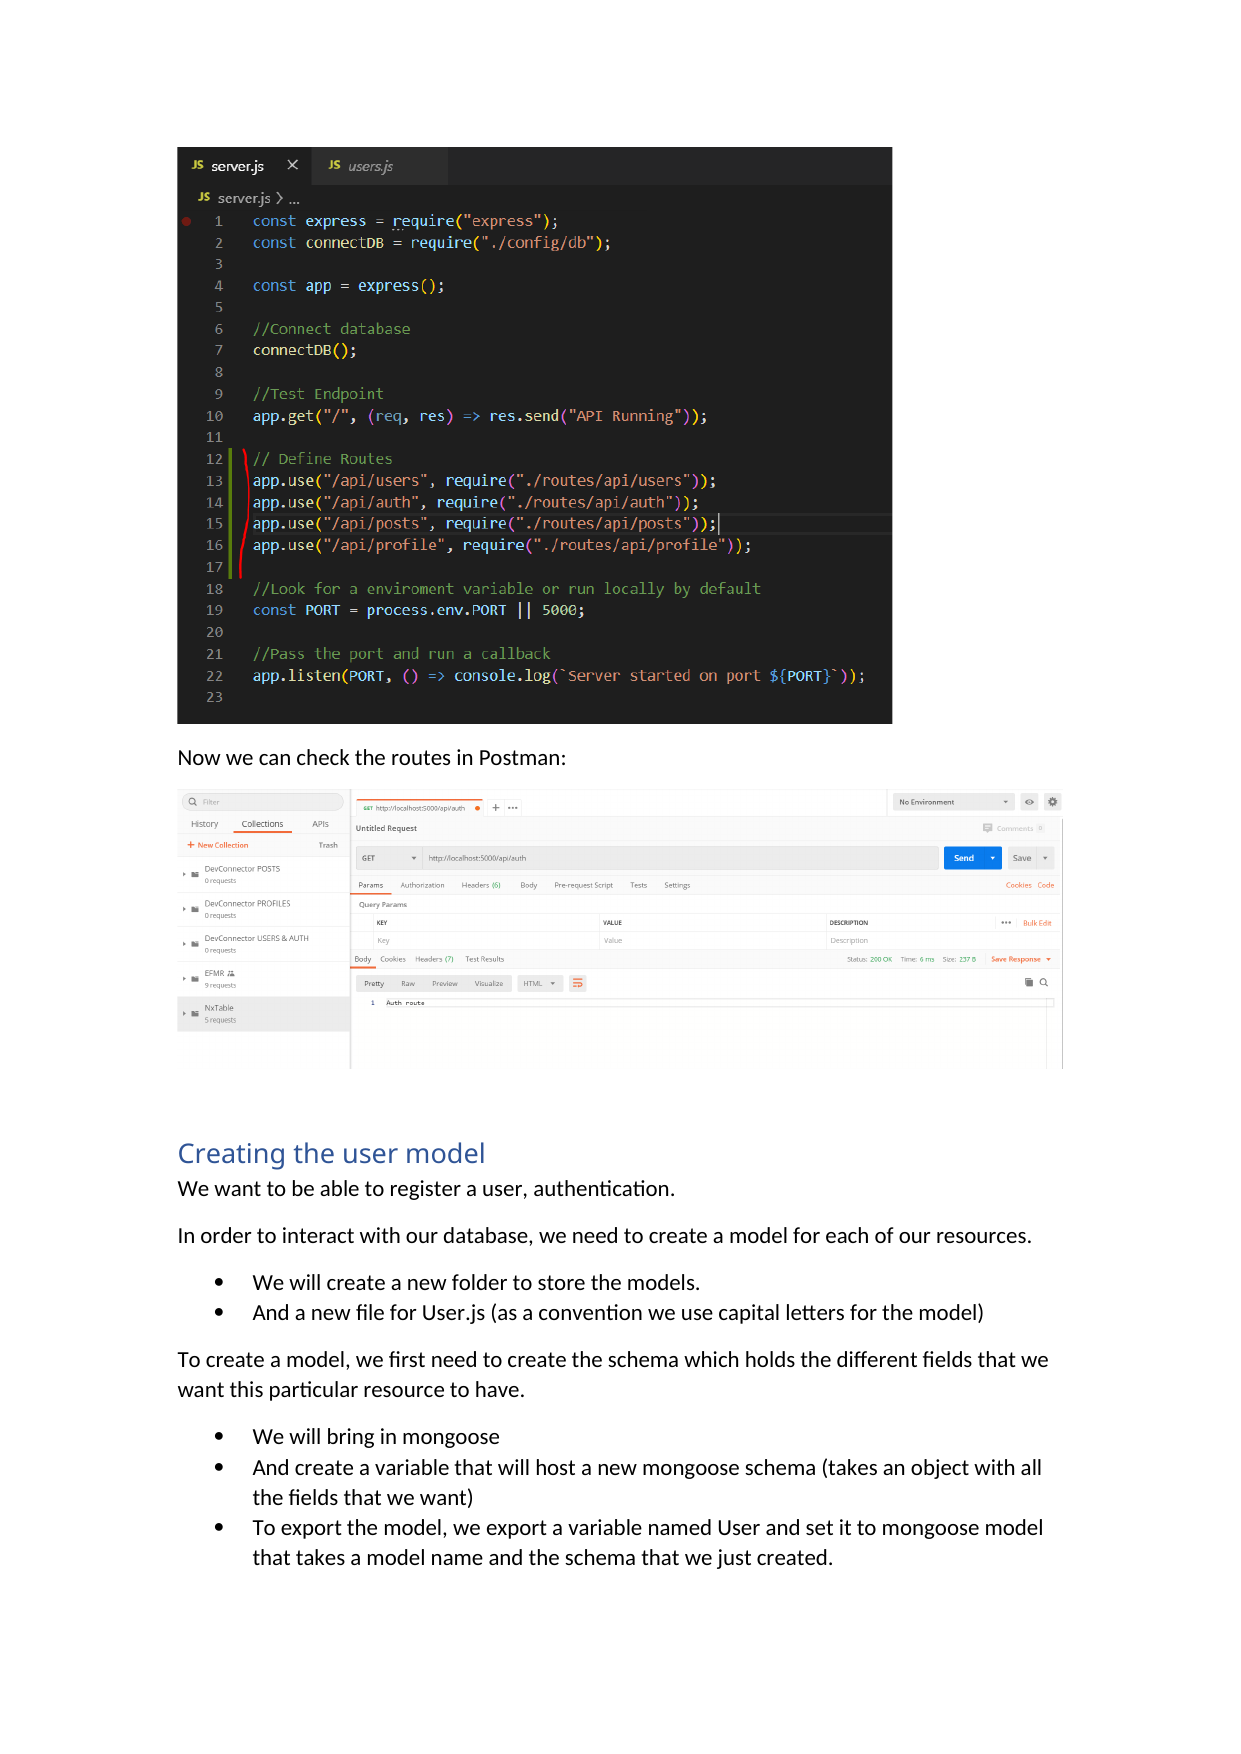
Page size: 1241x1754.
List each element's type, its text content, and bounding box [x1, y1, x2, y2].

text In order to interact with our database, we need to create a model for each of our resources. [177, 1221, 1063, 1249]
list And a new file for User.js (as a convention we use capital letters for the model) [215, 1298, 1063, 1326]
subtitle Creating the user model [177, 1135, 1063, 1172]
text Now we can check the routes in Postman: [177, 743, 1063, 771]
picture [177, 789, 1063, 1069]
list We will bring in mongoose [215, 1422, 1063, 1450]
text To create a model, we first need to create the schema which holds the different fields that we want this particular resource to have. [177, 1345, 1063, 1403]
text We want to be able to register a user, authentication. [177, 1174, 1063, 1202]
list To export the model, we export a variable named User and set it to mongoose model that takes a model name and the schema that we just created. [215, 1513, 1063, 1571]
picture [177, 147, 893, 724]
list We will create a new folder to store the models. [215, 1268, 1063, 1296]
list And create a variable that will host a new mongoose schema (takes an object with all the fields that we want) [215, 1453, 1063, 1511]
